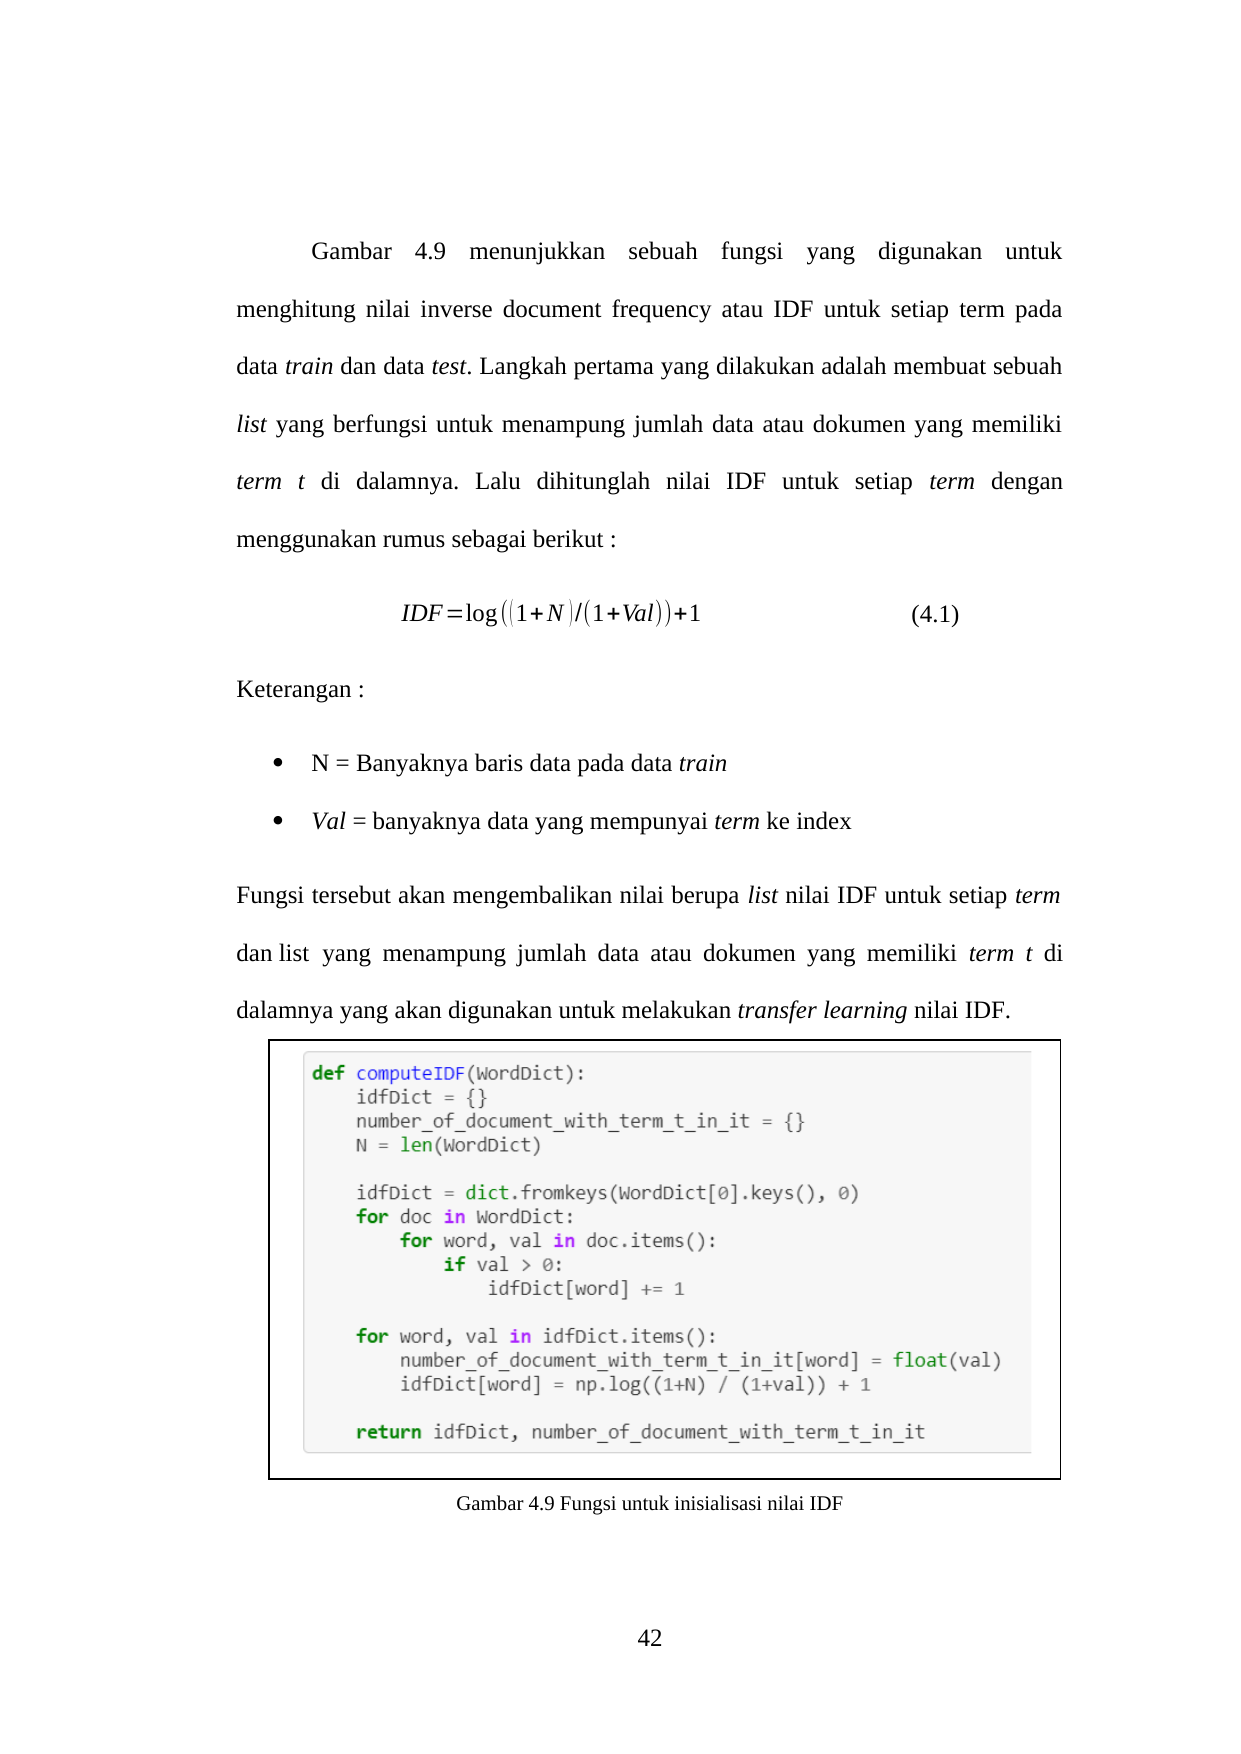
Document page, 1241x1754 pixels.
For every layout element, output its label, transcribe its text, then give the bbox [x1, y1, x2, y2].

picture [293, 1041, 1032, 1467]
list Val = banyaknya data yang mempunyai term ke index [274, 806, 1063, 835]
text Gambar 4.9 menunjukkan sebuah fungsi yang digunakan untuk menghitung nilai inverse document frequency atau IDF untuk setiap term pada data train dan data test. Langkah pertama yang dilakukan adalah membuat sebuah list yang berfungsi untuk menampung jumlah data atau dokumen yang memiliki term t di dalamnya. Lalu dihitunglah nilai IDF untuk setiap term dengan menggunakan rumus sebagai berikut : [236, 236, 1063, 552]
text Fungsi tersebut akan mengembalikan nilai berupa list nilai IDF untuk setiap term dan list yang menampung jumlah data atau dokumen yang memiliki term t di dalamnya yang akan digunakan untuk melakukan transfer learning nilai IDF. [236, 880, 1063, 1024]
text (4.1) [325, 598, 1063, 629]
text Keterangan : [236, 674, 1063, 703]
list N = Banyaknya baris data pada data train [274, 748, 1063, 777]
